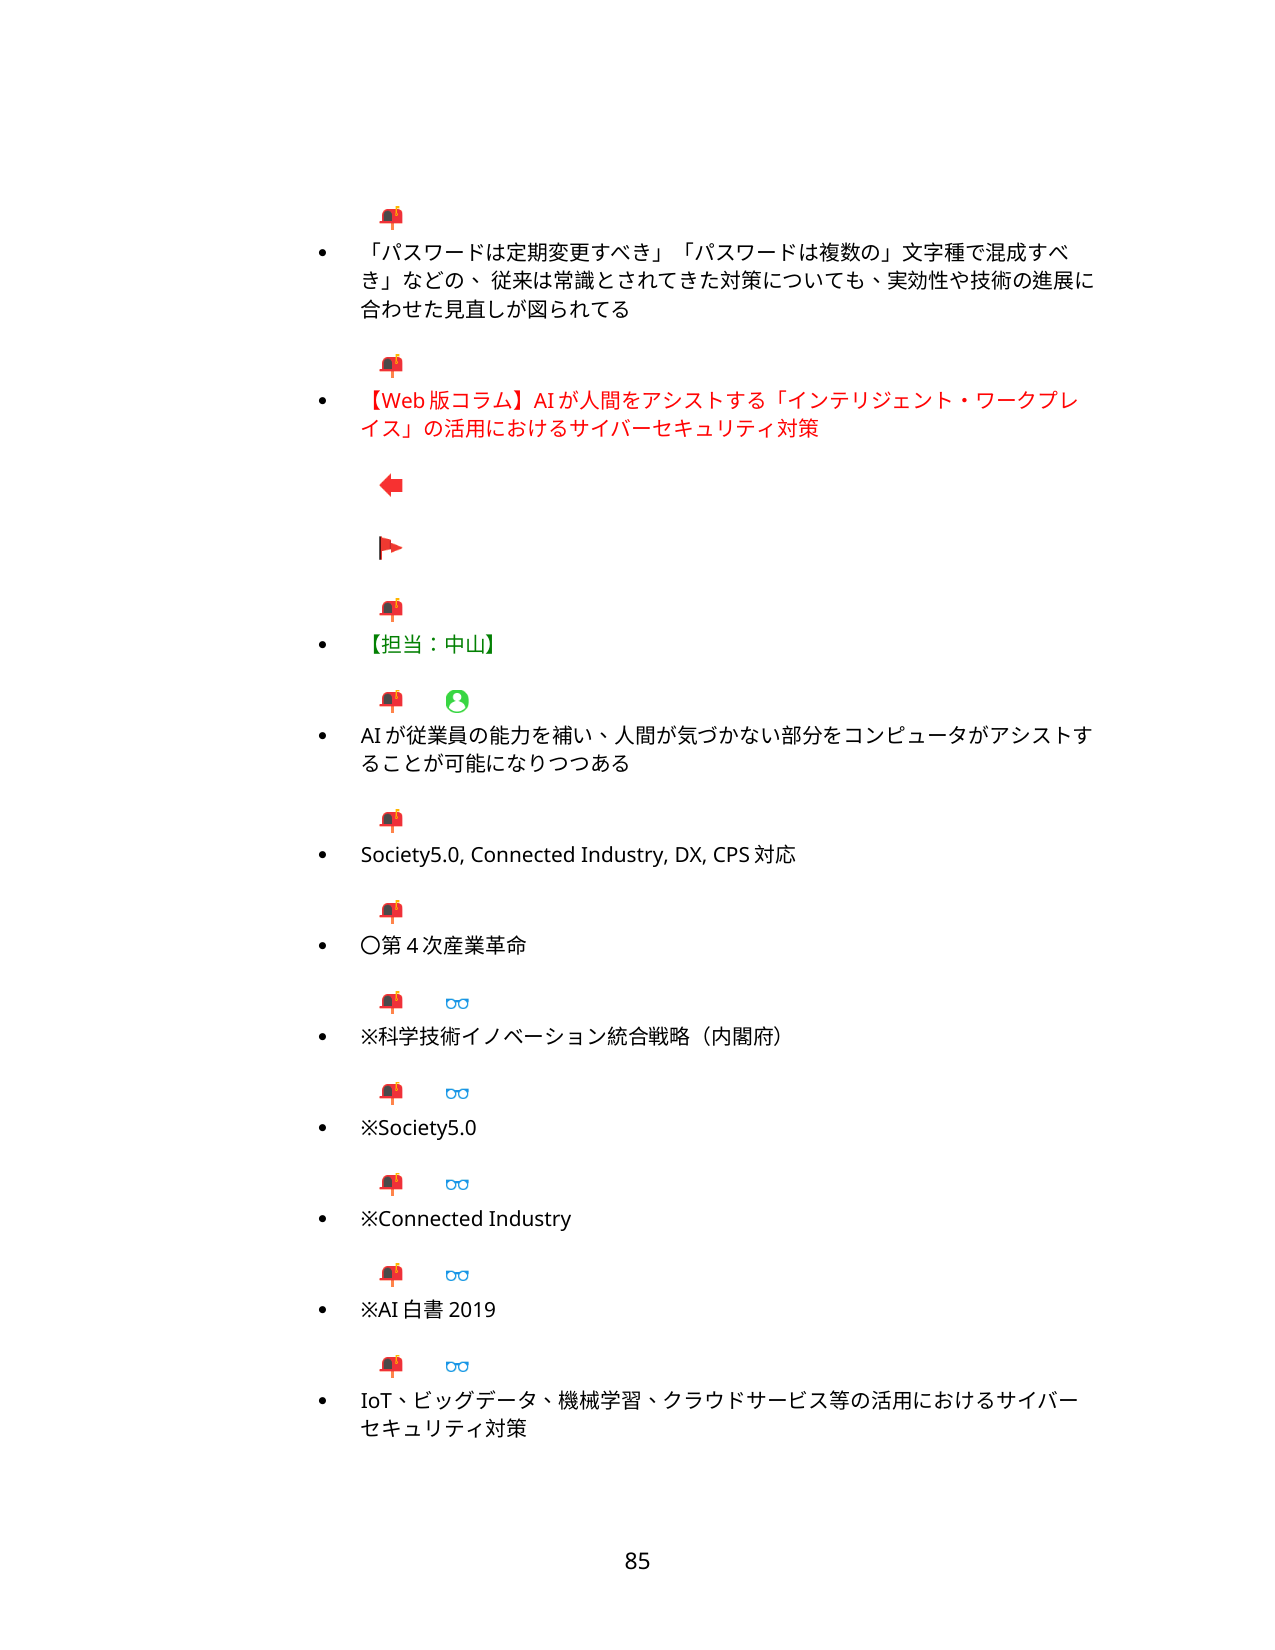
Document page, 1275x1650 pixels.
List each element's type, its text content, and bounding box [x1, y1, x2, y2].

list AIが従業員の能力を補い、人間が気づかない部分をコンピュータがアシストすることが可能になりつつある [319, 721, 1098, 778]
picture [379, 354, 403, 378]
list ※Connected Industry [319, 1204, 1098, 1233]
list ※Society5.0 [319, 1113, 1098, 1142]
picture [379, 206, 403, 230]
picture [379, 1082, 403, 1105]
list 【担当：中山】 [319, 630, 1098, 659]
picture [379, 473, 403, 497]
picture [446, 1263, 469, 1287]
list Society5.0, Connected Industry, DX, CPS対応 [319, 841, 1098, 869]
list 〇第4次産業革命 [319, 931, 1098, 960]
list 「パスワードは定期変更すべき」「パスワードは複数の」文字種で混成すべき」などの、 従来は常識とされてきた対策についても、実効性や技術の進展に合わせた見直しが図られてる [319, 238, 1098, 323]
picture [446, 1173, 469, 1196]
picture [379, 809, 403, 833]
list ※科学技術イノベーション統合戦略（内閣府） [319, 1022, 1098, 1051]
picture [446, 690, 469, 713]
picture [379, 536, 403, 560]
picture [379, 1173, 403, 1196]
picture [446, 1082, 469, 1105]
picture [379, 991, 403, 1014]
picture [446, 991, 469, 1014]
picture [379, 598, 403, 622]
list IoT、ビッグデータ、機械学習、クラウドサービス等の活用におけるサイバーセキュリティ対策 [319, 1386, 1098, 1443]
list 【Web版コラム】AIが人間をアシストする「インテリジェント・ワークプレイス」の活用におけるサイバーセキュリティ対策 [319, 386, 1098, 443]
picture [379, 1263, 403, 1287]
list ※AI白書2019 [319, 1295, 1098, 1324]
picture [446, 1355, 469, 1378]
picture [379, 690, 403, 713]
picture [379, 900, 403, 924]
picture [379, 1355, 403, 1378]
